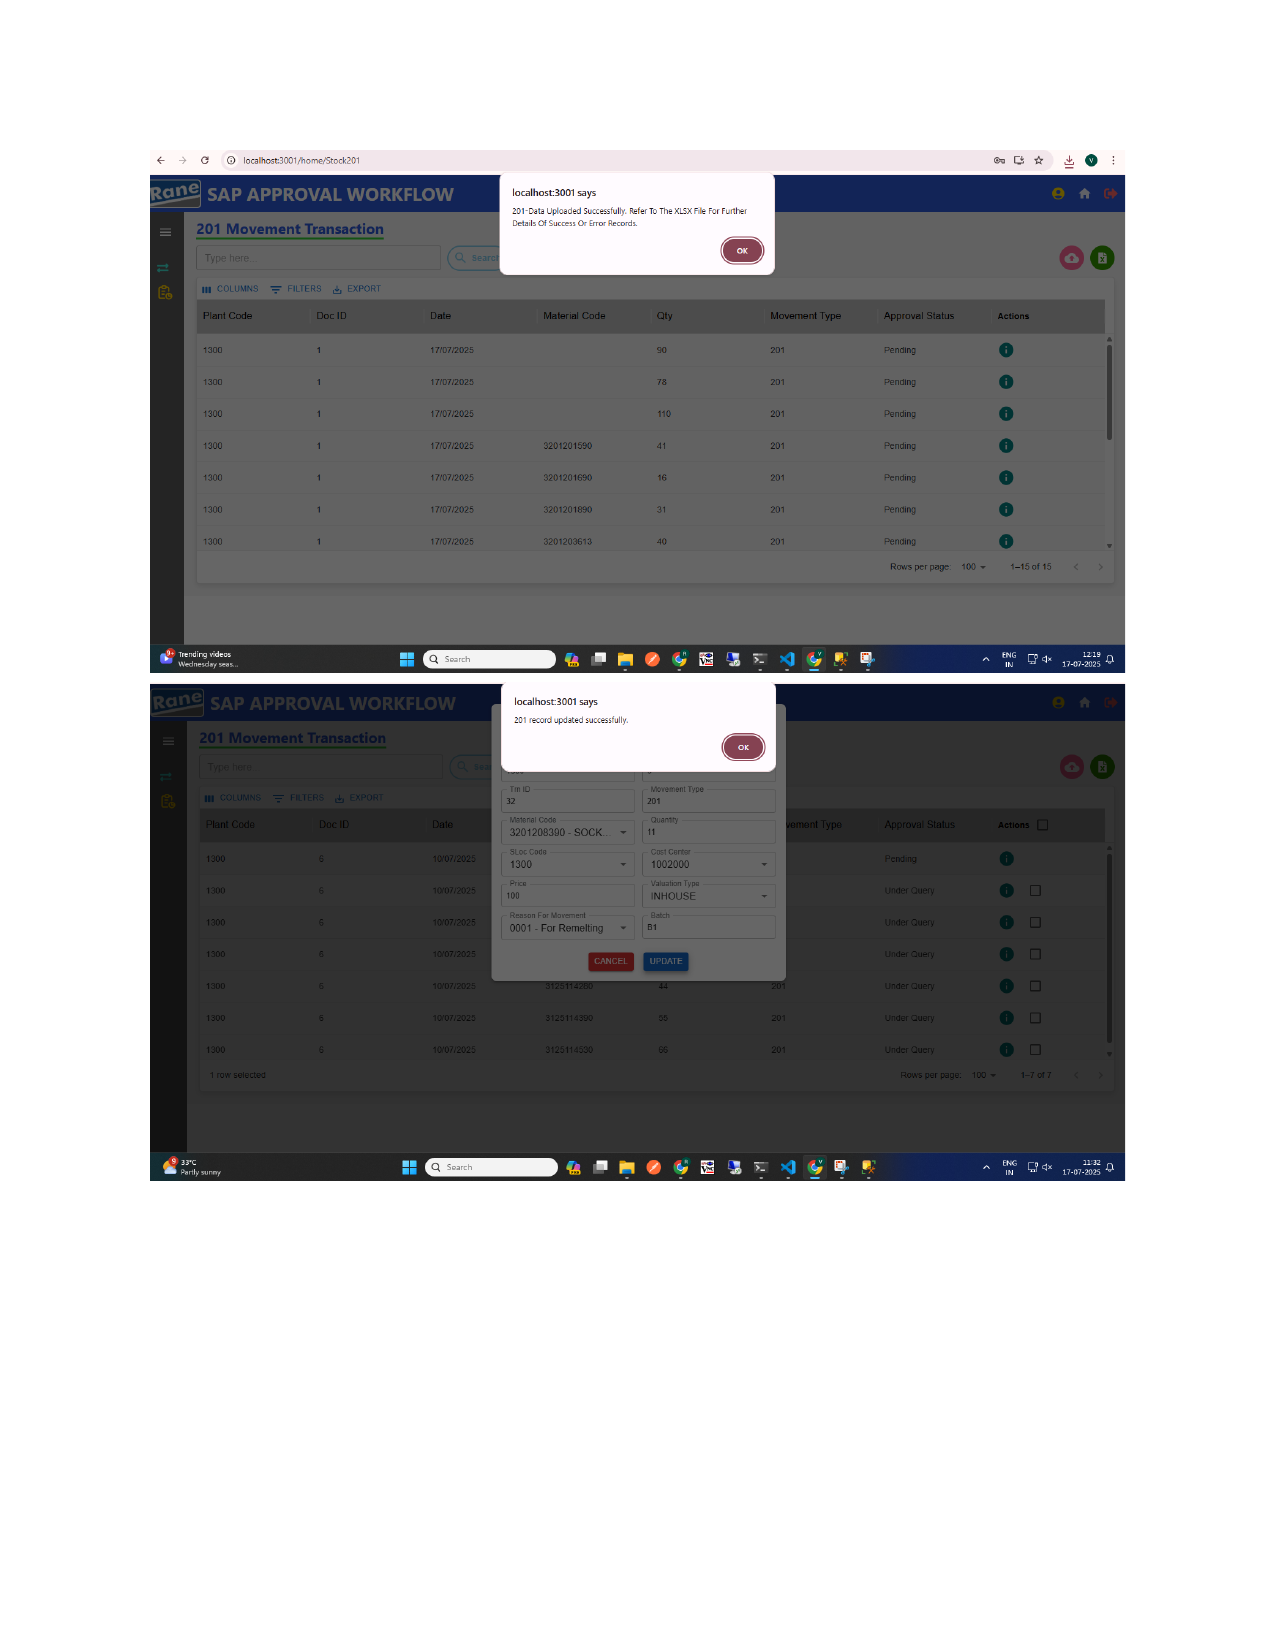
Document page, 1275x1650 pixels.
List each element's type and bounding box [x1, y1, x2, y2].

picture [150, 682, 1125, 1181]
picture [150, 150, 1125, 673]
